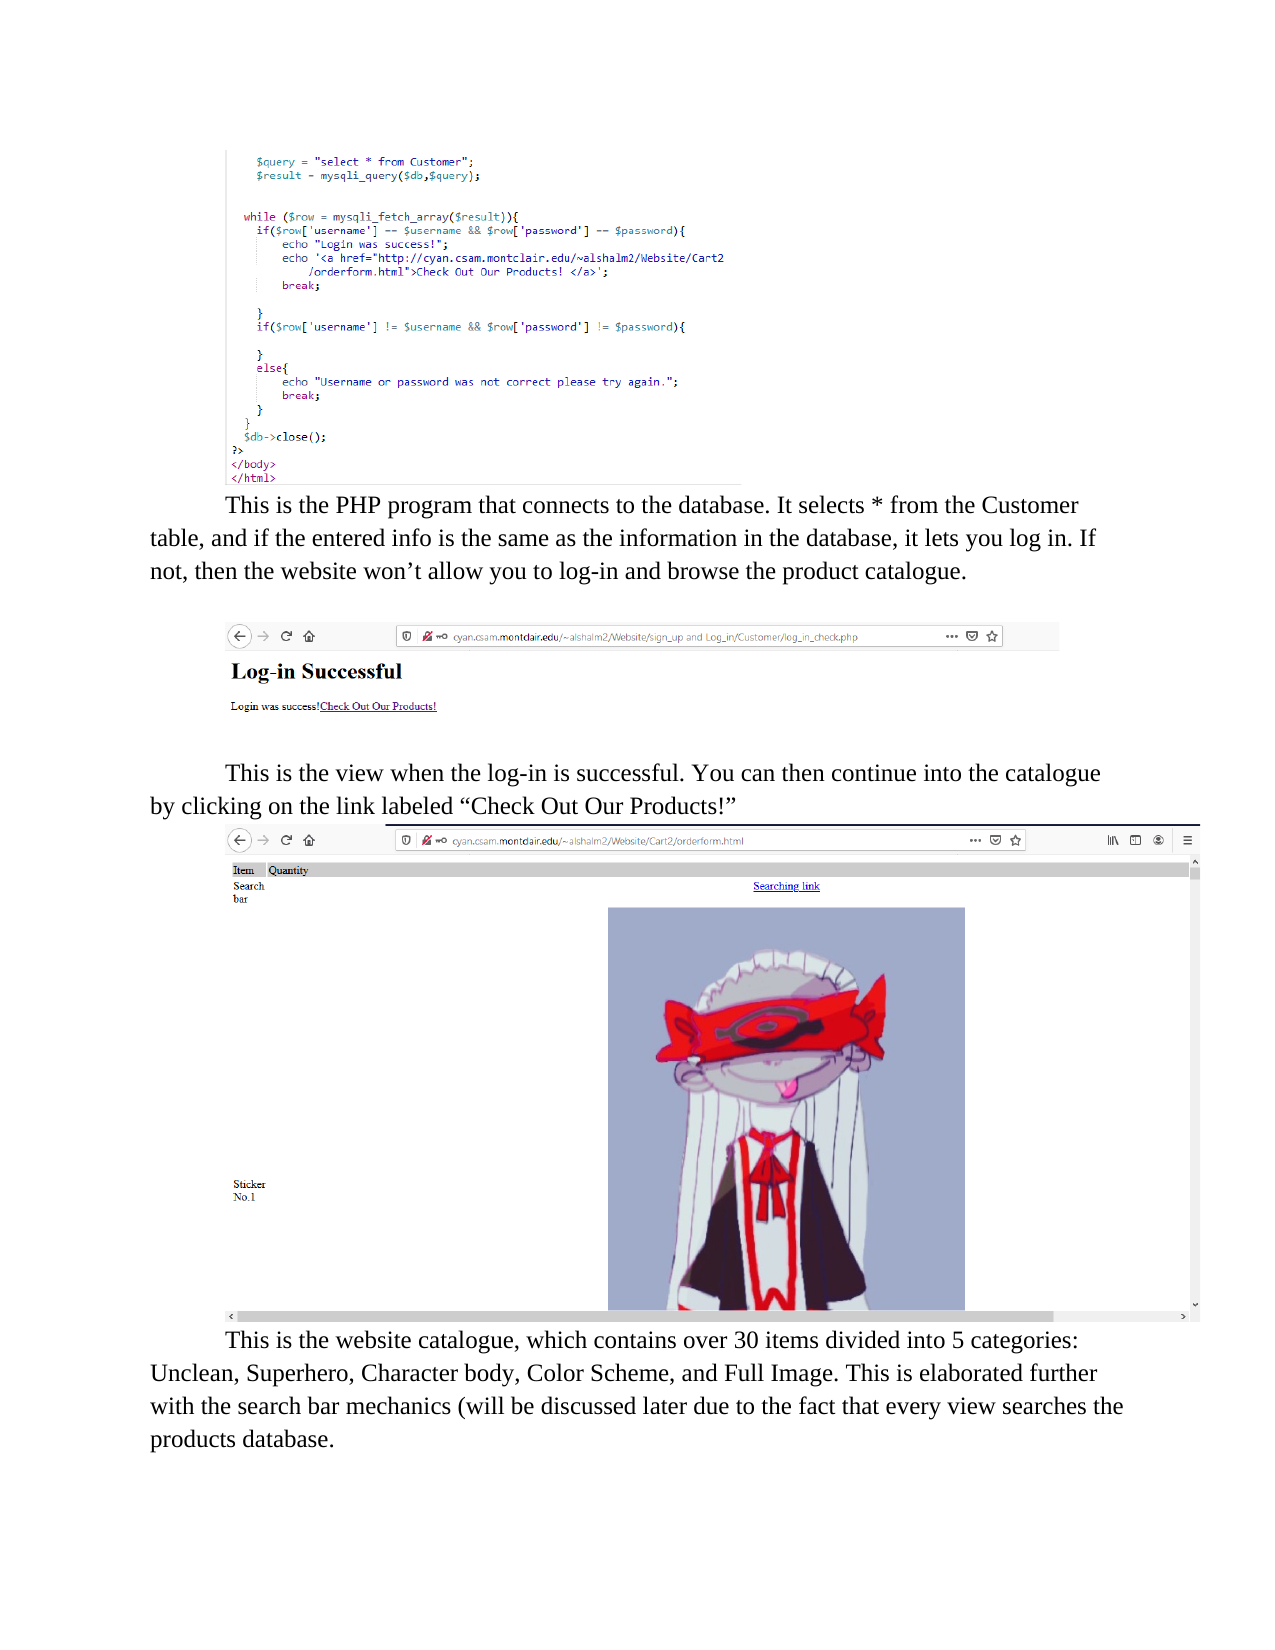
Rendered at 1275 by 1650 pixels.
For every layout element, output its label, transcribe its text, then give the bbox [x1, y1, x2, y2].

picture [225, 150, 742, 487]
text This is the website catalogue, which contains over 30 items divided into 5 categories: Unclean, Superhero, Character body, Color Scheme, and Full Image. This is elaborated further with the search bar mechanics (will be discussed later due to the fact that every view searches the products database. [150, 1325, 1125, 1453]
picture [225, 622, 1060, 755]
picture [225, 824, 1200, 1322]
text This is the view when the log-in is successful. You can then continue into the catalogue by clicking on the link labeled “Check Out Our Products!” [150, 758, 1125, 820]
text This is the PHP program that connects to the database. It selects * from the Customer table, and if the entered info is the same as the information in the database, it lets you log in. If not, then the website won’t allow you to log-in and browse the product catalogue. [150, 490, 1125, 585]
